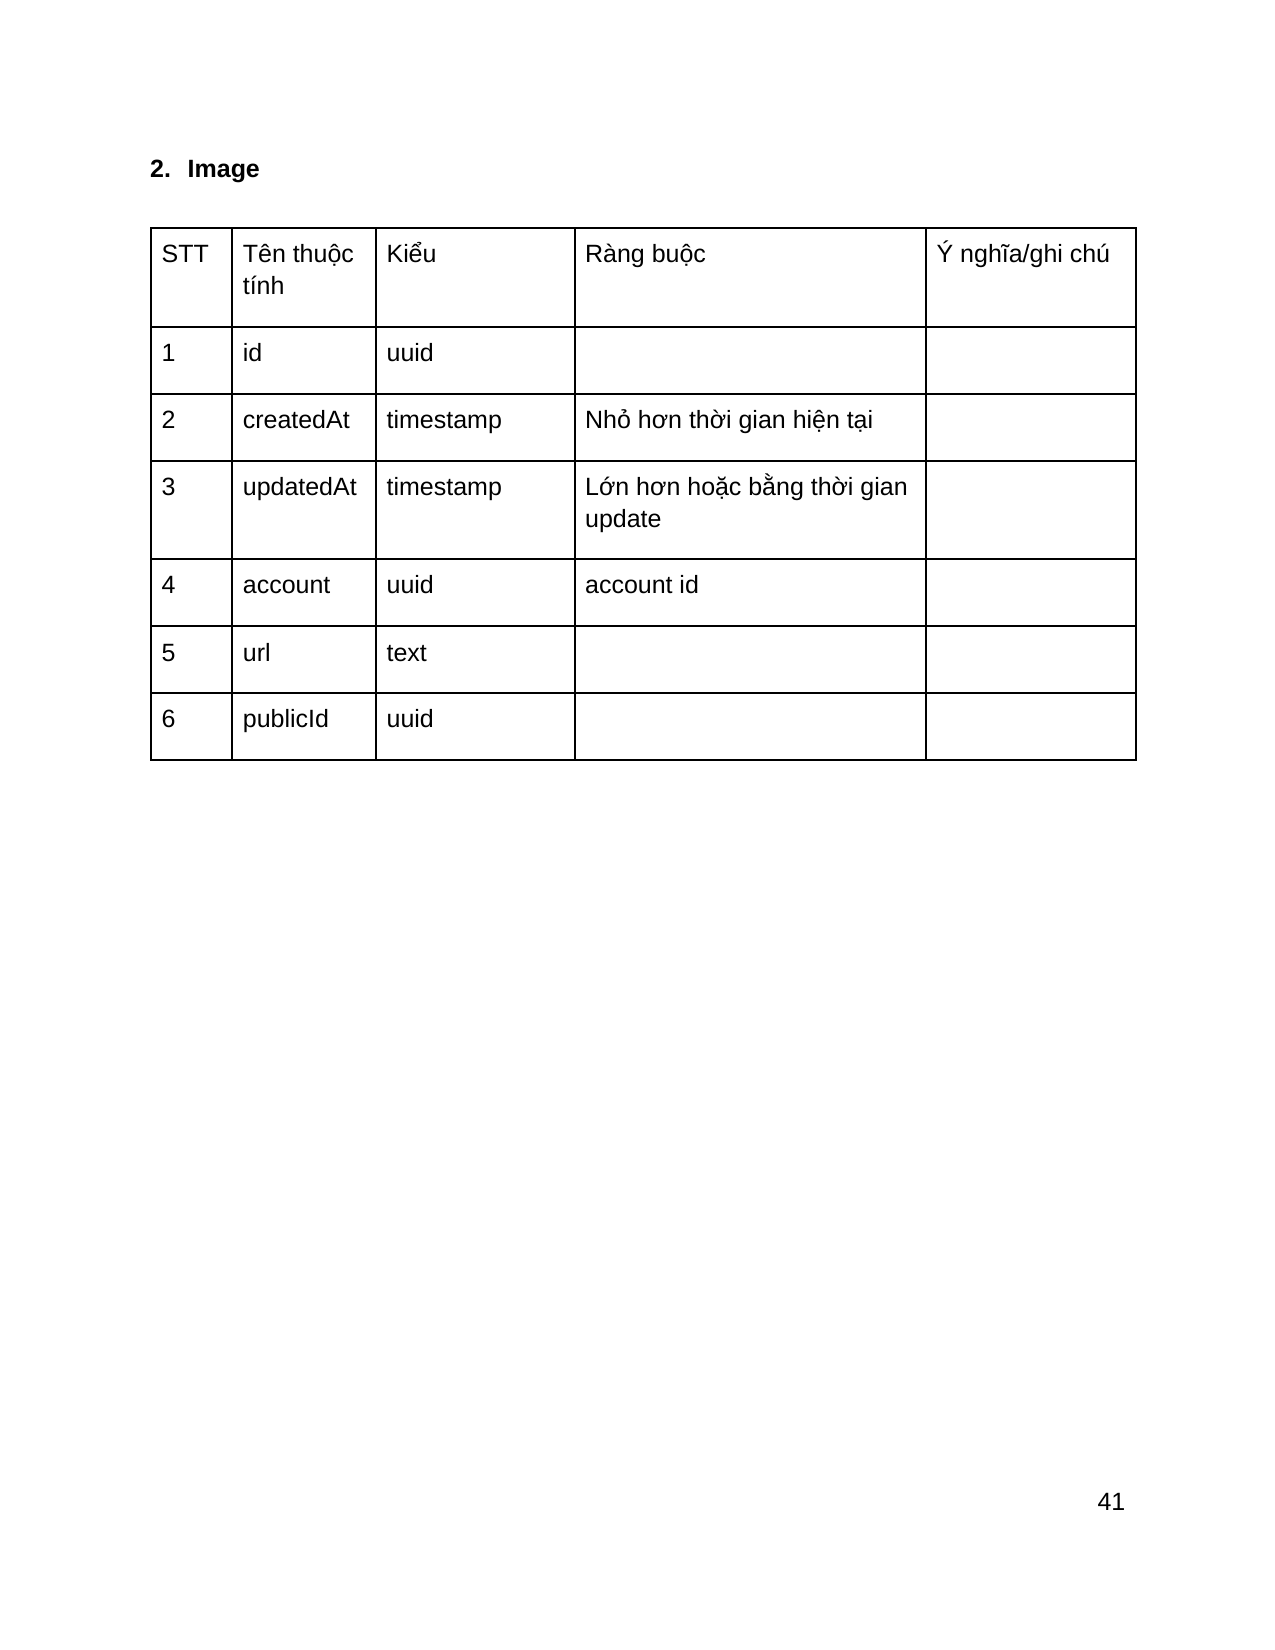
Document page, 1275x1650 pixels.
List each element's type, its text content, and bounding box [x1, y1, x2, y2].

table_cell createdAt [233, 395, 375, 459]
subtitle Image [150, 154, 1125, 183]
table_cell 4 [152, 560, 231, 625]
table_cell 1 [152, 328, 231, 392]
table_cell text [377, 627, 574, 692]
table_header STT [152, 229, 231, 326]
table_cell [576, 328, 925, 392]
table_cell [927, 560, 1135, 625]
table_cell uuid [377, 694, 574, 759]
table_cell account [233, 560, 375, 625]
table_cell [927, 627, 1135, 692]
table_cell uuid [377, 328, 574, 392]
table_header Kiểu [377, 229, 574, 326]
table_cell updatedAt [233, 462, 375, 558]
table_cell url [233, 627, 375, 692]
table_cell Lớn hơn hoặc bằng thời gian update [576, 462, 925, 558]
table_cell [927, 395, 1135, 459]
table_cell [927, 462, 1135, 558]
table_cell 2 [152, 395, 231, 459]
table_header Ý nghĩa/ghi chú [927, 229, 1135, 326]
table_cell 5 [152, 627, 231, 692]
table_cell [927, 694, 1135, 759]
table_cell 3 [152, 462, 231, 558]
table_cell [927, 328, 1135, 392]
table_cell [576, 627, 925, 692]
table_cell [576, 694, 925, 759]
table_cell Nhỏ hơn thời gian hiện tại [576, 395, 925, 459]
table_cell publicId [233, 694, 375, 759]
table_cell 6 [152, 694, 231, 759]
table_cell account id [576, 560, 925, 625]
table_cell uuid [377, 560, 574, 625]
table_cell timestamp [377, 462, 574, 558]
table_header Tên thuộc tính [233, 229, 375, 326]
table_header Ràng buộc [576, 229, 925, 326]
table_cell timestamp [377, 395, 574, 459]
table_cell id [233, 328, 375, 392]
